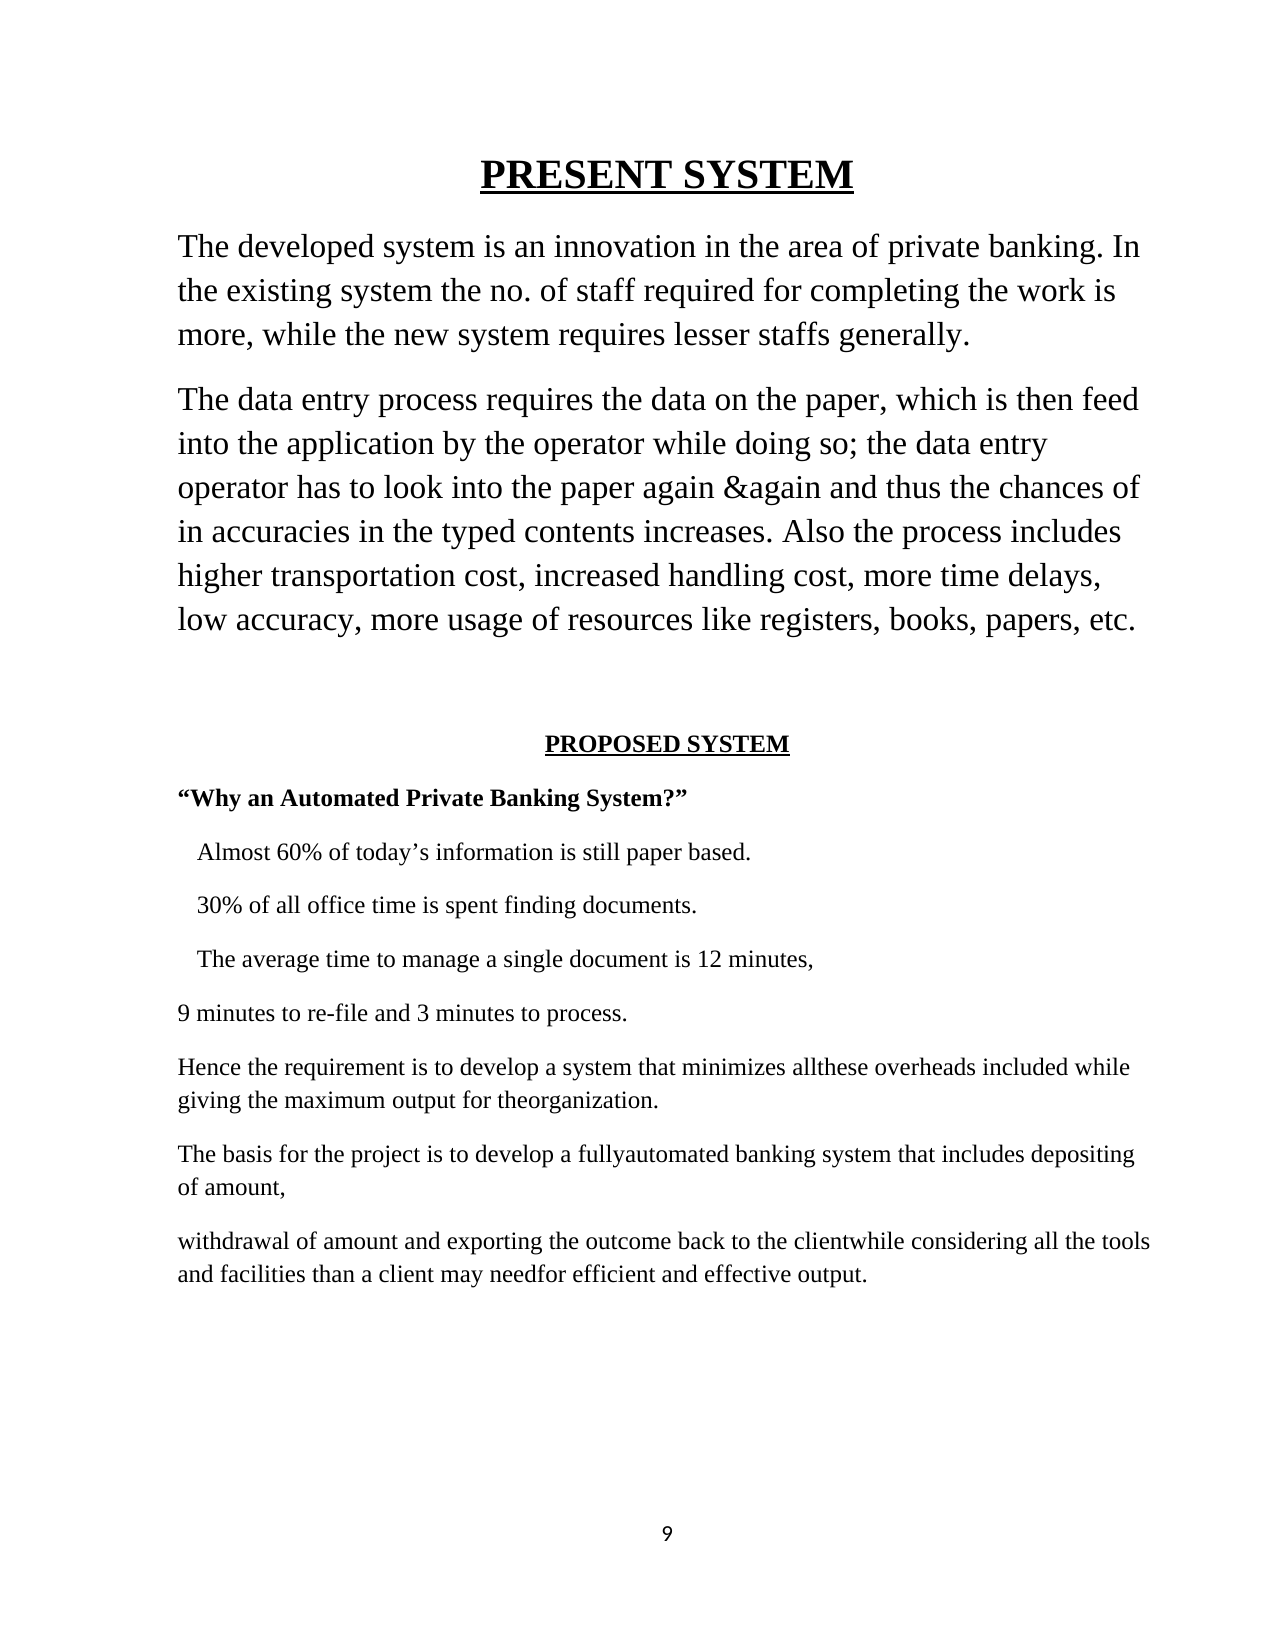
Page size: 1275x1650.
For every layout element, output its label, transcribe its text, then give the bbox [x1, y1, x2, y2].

text The developed system is an innovation in the area of private banking. In the existing system the no. of staff required for completing the work is more, while the new system requires lesser staffs generally. [177, 226, 1157, 352]
text PROPOSED SYSTEM [177, 729, 1157, 758]
text The basis for the project is to develop a fullyautomated banking system that includes depositing of amount, [177, 1139, 1157, 1201]
text PRESENT SYSTEM [177, 150, 1157, 198]
text “Why an Automated Private Banking System?” [177, 783, 1157, 812]
text The data entry process requires the data on the paper, which is then feed into the application by the operator while doing so; the data entry operator has to look into the paper again &again and thus the chances of in accuracies in the typed contents increases. Also the process includes higher transportation cost, increased handling cost, more time delays, low accuracy, more usage of resources like registers, books, papers, etc. [177, 379, 1157, 638]
text Almost 60% of today’s information is still paper based. [177, 837, 1157, 866]
text 30% of all office time is spent finding documents. [177, 891, 1157, 919]
text 9 minutes to re-file and 3 minutes to process. [177, 998, 1157, 1027]
text withdrawal of amount and exporting the outcome back to the clientwhile considering all the tools and facilities than a client may needfor efficient and effective output. [177, 1226, 1157, 1288]
text The average time to manage a single document is 12 minutes, [177, 944, 1157, 973]
text Hence the requirement is to develop a system that minimizes allthese overheads included while giving the maximum output for theorganization. [177, 1052, 1157, 1114]
